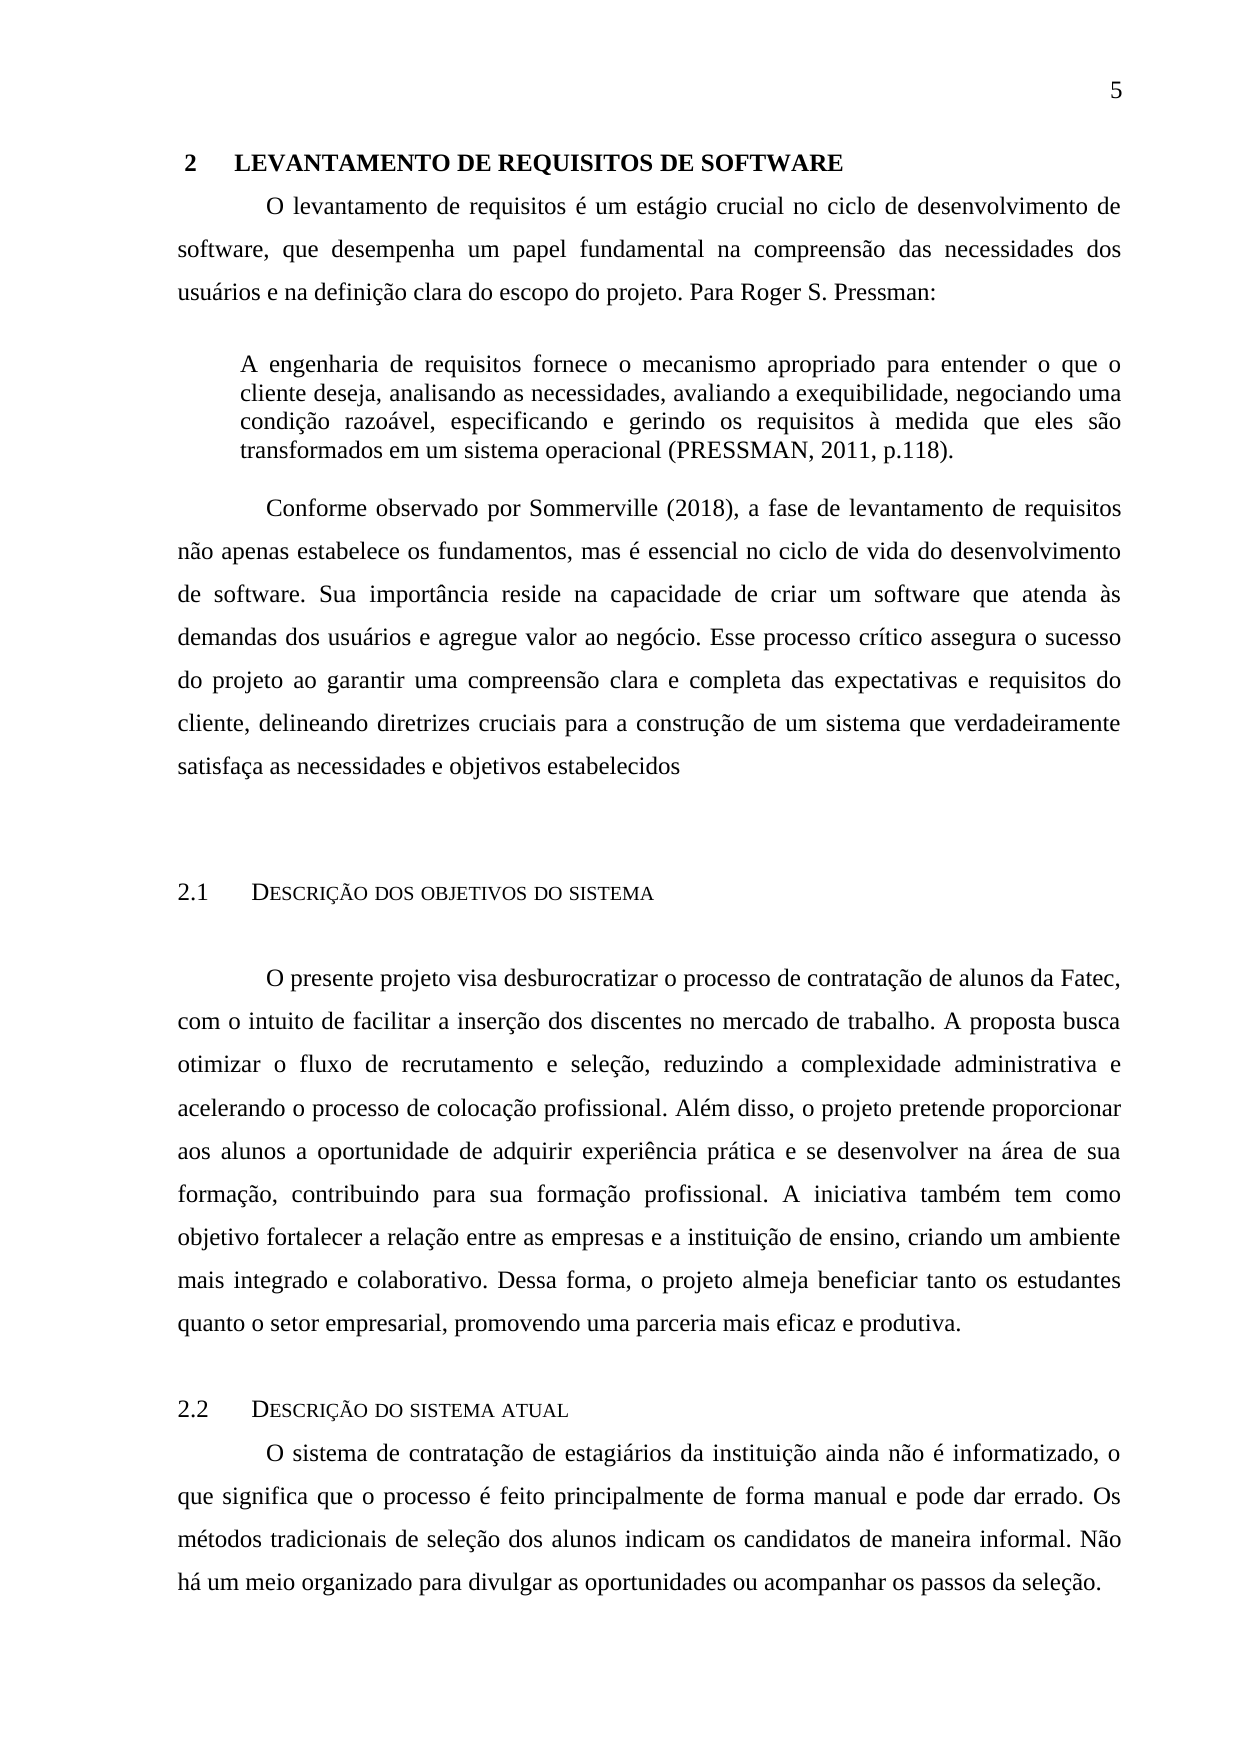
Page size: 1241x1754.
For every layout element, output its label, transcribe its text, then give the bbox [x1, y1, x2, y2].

subtitle Descrição do sistema atual [177, 1394, 1122, 1423]
text O levantamento de requisitos é um estágio crucial no ciclo de desenvolvimento de software, que desempenha um papel fundamental na compreensão das necessidades dos usuários e na definição clara do escopo do projeto. Para Roger S. Pressman: [177, 191, 1122, 306]
subtitle Descrição dos objetivos do sistema [177, 877, 1122, 906]
text A engenharia de requisitos fornece o mecanismo apropriado para entender o que o cliente deseja, analisando as necessidades, avaliando a exequibilidade, negociando uma condição razoável, especificando e gerindo os requisitos à medida que eles são transformados em um sistema operacional (PRESSMAN, 2011, p.118). [240, 349, 1122, 464]
text O presente projeto visa desburocratizar o processo de contratação de alunos da Fatec, com o intuito de facilitar a inserção dos discentes no mercado de trabalho. A proposta busca otimizar o fluxo de recrutamento e seleção, reduzindo a complexidade administrativa e acelerando o processo de colocação profissional. Além disso, o projeto pretende proporcionar aos alunos a oportunidade de adquirir experiência prática e se desenvolver na área de sua formação, contribuindo para sua formação profissional. A iniciativa também tem como objetivo fortalecer a relação entre as empresas e a instituição de ensino, criando um ambiente mais integrado e colaborativo. Dessa forma, o projeto almeja beneficiar tanto os estudantes quanto o setor empresarial, promovendo uma parceria mais eficaz e produtiva. [177, 963, 1122, 1337]
text O sistema de contratação de estagiários da instituição ainda não é informatizado, o que significa que o processo é feito principalmente de forma manual e pode dar errado. Os métodos tradicionais de seleção dos alunos indicam os candidatos de maneira informal. Não há um meio organizado para divulgar as oportunidades ou acompanhar os passos da seleção. [177, 1438, 1122, 1596]
text Conforme observado por Sommerville (2018), a fase de levantamento de requisitos não apenas estabelece os fundamentos, mas é essencial no ciclo de vida do desenvolvimento de software. Sua importância reside na capacidade de criar um software que atenda às demandas dos usuários e agregue valor ao negócio. Esse processo crítico assegura o sucesso do projeto ao garantir uma compreensão clara e completa das expectativas e requisitos do cliente, delineando diretrizes cruciais para a construção de um sistema que verdadeiramente satisfaça as necessidades e objetivos estabelecidos [177, 493, 1122, 780]
subtitle LEVANTAMENTO DE REQUISITOS DE SOFTWARE [184, 148, 1122, 176]
